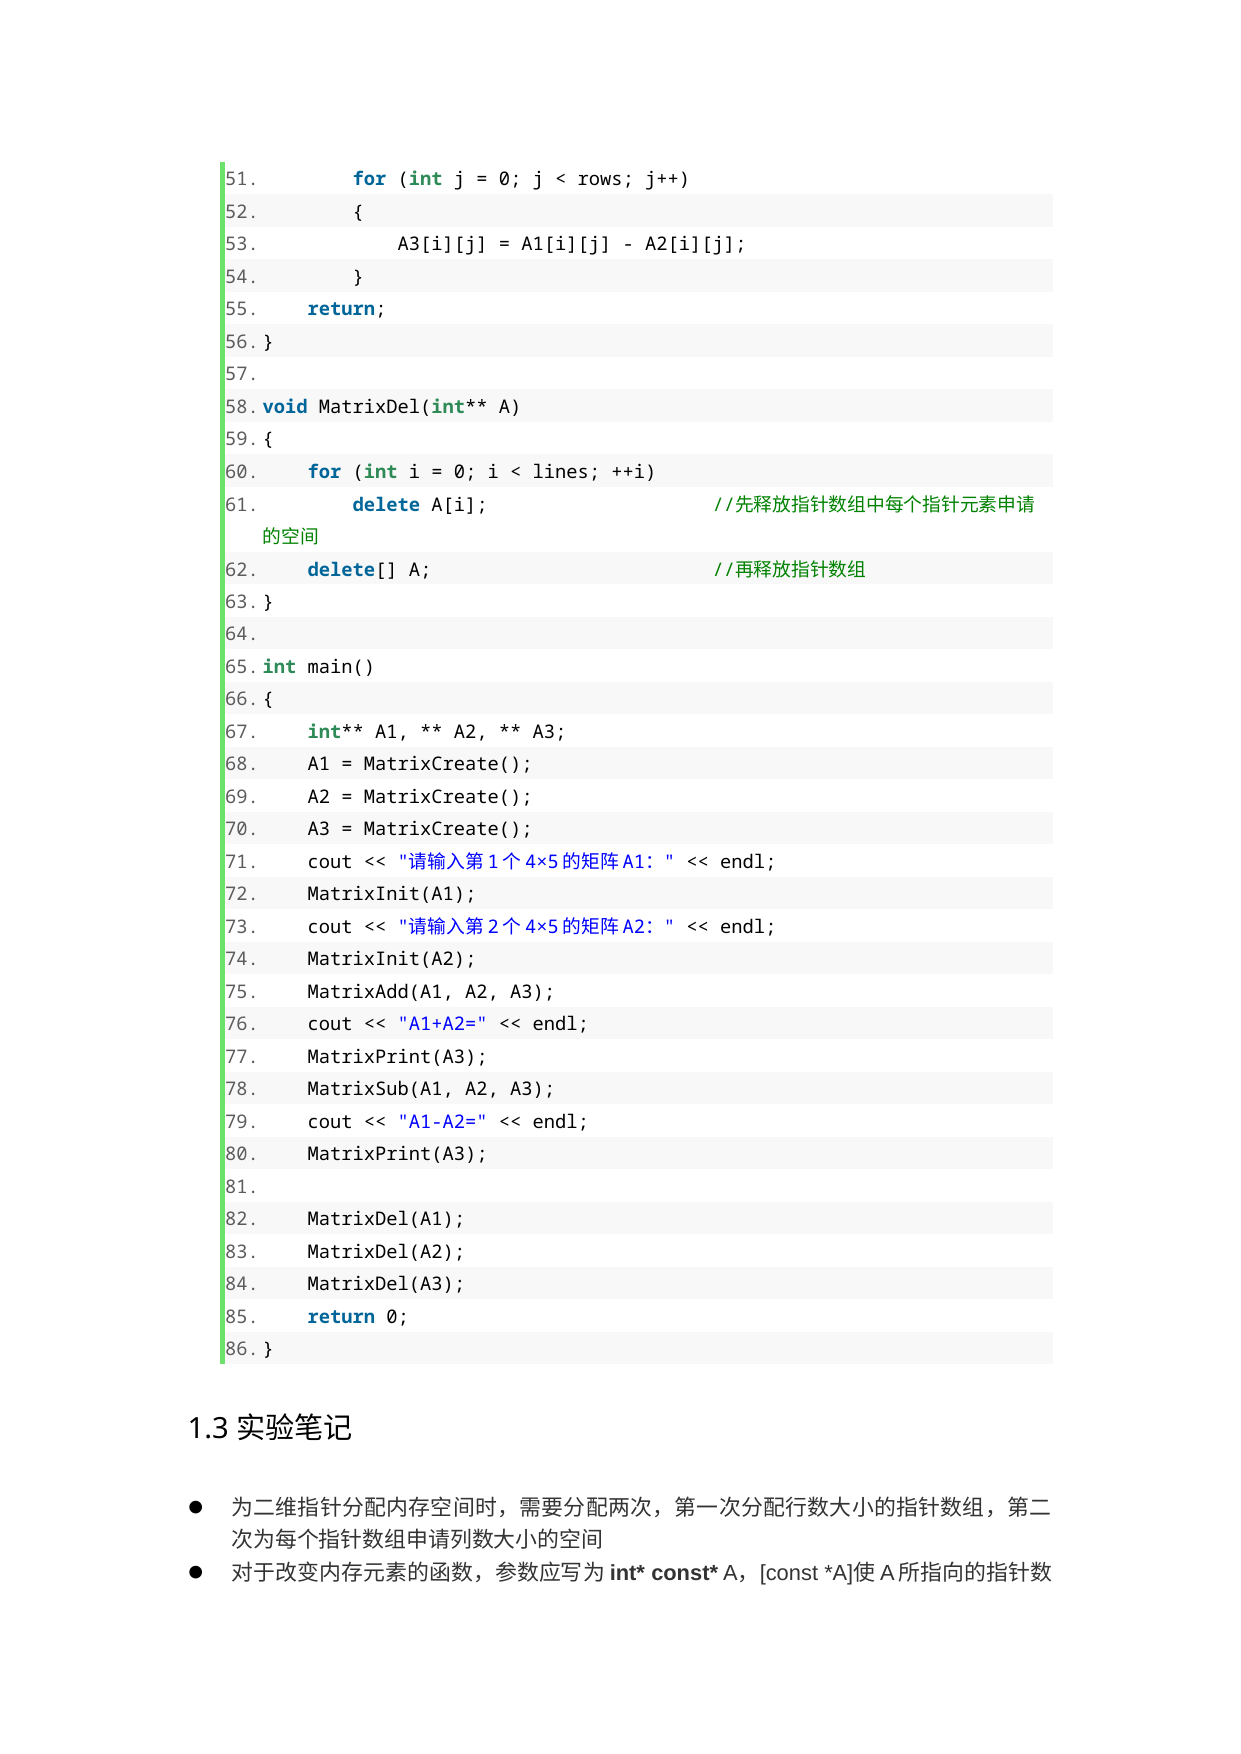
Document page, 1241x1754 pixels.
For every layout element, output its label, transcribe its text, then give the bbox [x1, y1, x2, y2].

list cout << "请输入第1个4×5的矩阵A1：" << endl; [225, 844, 1053, 877]
list MatrixAdd(A1, A2, A3); [225, 974, 1053, 1007]
list A2 = MatrixCreate(); [225, 779, 1053, 812]
list { [225, 422, 1053, 454]
list { [225, 682, 1053, 714]
list return 0; [225, 1299, 1053, 1332]
list delete[] A; //再释放指针数组 [225, 552, 1053, 584]
list MatrixSub(A1, A2, A3); [225, 1072, 1053, 1104]
list MatrixInit(A2); [225, 942, 1053, 974]
list int main() [225, 649, 1053, 682]
list for (int j = 0; j < rows; j++) [225, 162, 1053, 194]
subtitle 1.3 实验笔记 [187, 1394, 1053, 1459]
list MatrixInit(A1); [225, 877, 1053, 909]
list int** A1, ** A2, ** A3; [225, 714, 1053, 747]
list 为二维指针分配内存空间时，需要分配两次，第一次分配行数大小的指针数组，第二次为每个指针数组申请列数大小的空间 [187, 1489, 1053, 1554]
list MatrixDel(A1); [225, 1202, 1053, 1234]
list MatrixDel(A3); [225, 1267, 1053, 1299]
list { [225, 194, 1053, 227]
list cout << "A1+A2=" << endl; [225, 1007, 1053, 1039]
list A3 = MatrixCreate(); [225, 812, 1053, 844]
list A1 = MatrixCreate(); [225, 747, 1053, 779]
list } [225, 584, 1053, 617]
list MatrixDel(A2); [225, 1234, 1053, 1267]
list cout << "请输入第2个4×5的矩阵A2：" << endl; [225, 909, 1053, 942]
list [187, 1554, 1053, 1587]
list delete A[i]; //先释放指针数组中每个指针元素申请的空间 [225, 487, 1053, 552]
list A3[i][j] = A1[i][j] - A2[i][j]; [225, 227, 1053, 259]
list } [225, 1332, 1053, 1364]
list return; [225, 292, 1053, 324]
list } [225, 259, 1053, 292]
list cout << "A1-A2=" << endl; [225, 1104, 1053, 1137]
list MatrixPrint(A3); [225, 1039, 1053, 1072]
list for (int i = 0; i < lines; ++i) [225, 454, 1053, 487]
list } [225, 324, 1053, 357]
list void MatrixDel(int** A) [225, 389, 1053, 422]
list MatrixPrint(A3); [225, 1137, 1053, 1169]
